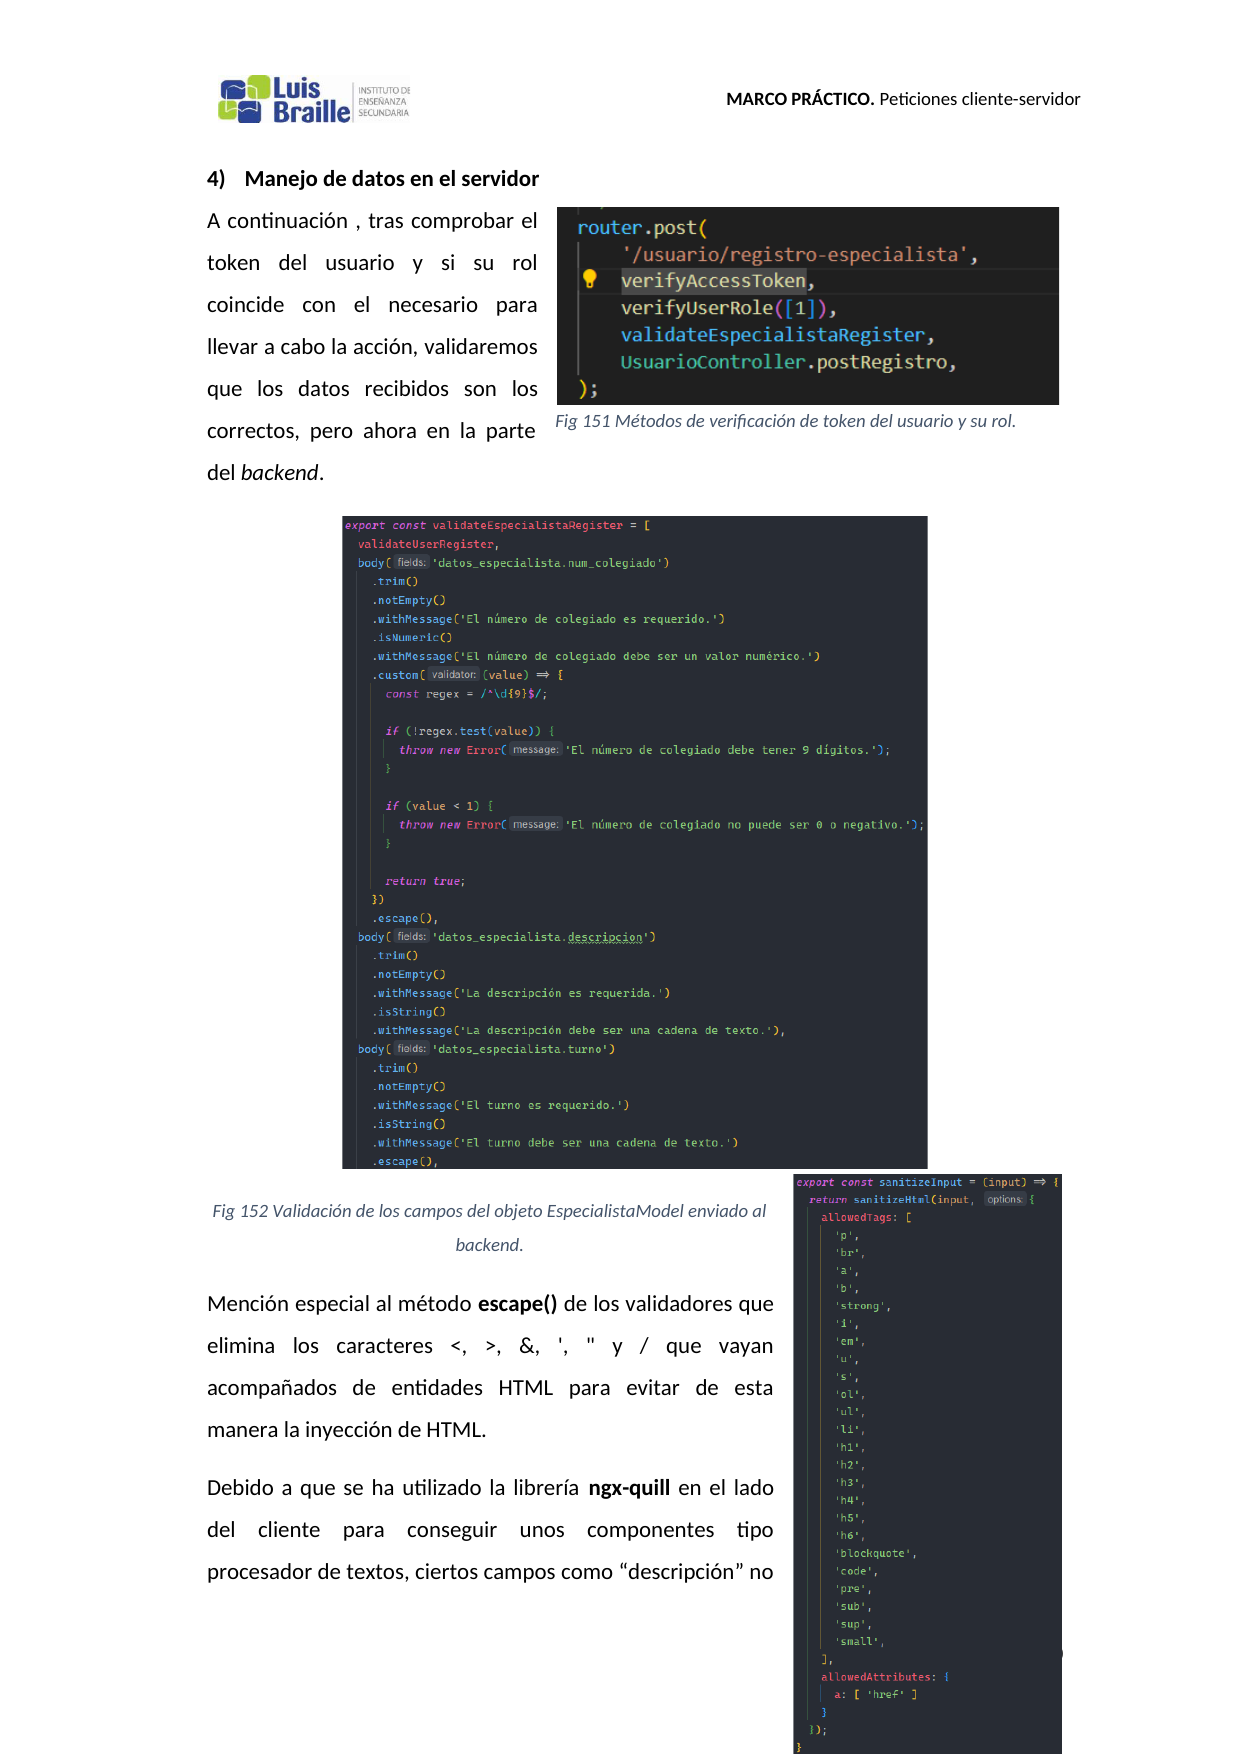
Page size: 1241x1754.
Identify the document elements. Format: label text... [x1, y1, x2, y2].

text Mención especial al método escape() de los validadores que elimina los caracteres <, >, &, ', " y / que vayan acompañados de entidades HTML para evitar de esta manera la inyección de HTML. [207, 1289, 793, 1443]
picture [556, 207, 1059, 404]
picture [342, 516, 928, 1169]
picture [793, 1174, 1062, 1754]
list Manejo de datos en el servidor [207, 164, 1063, 192]
